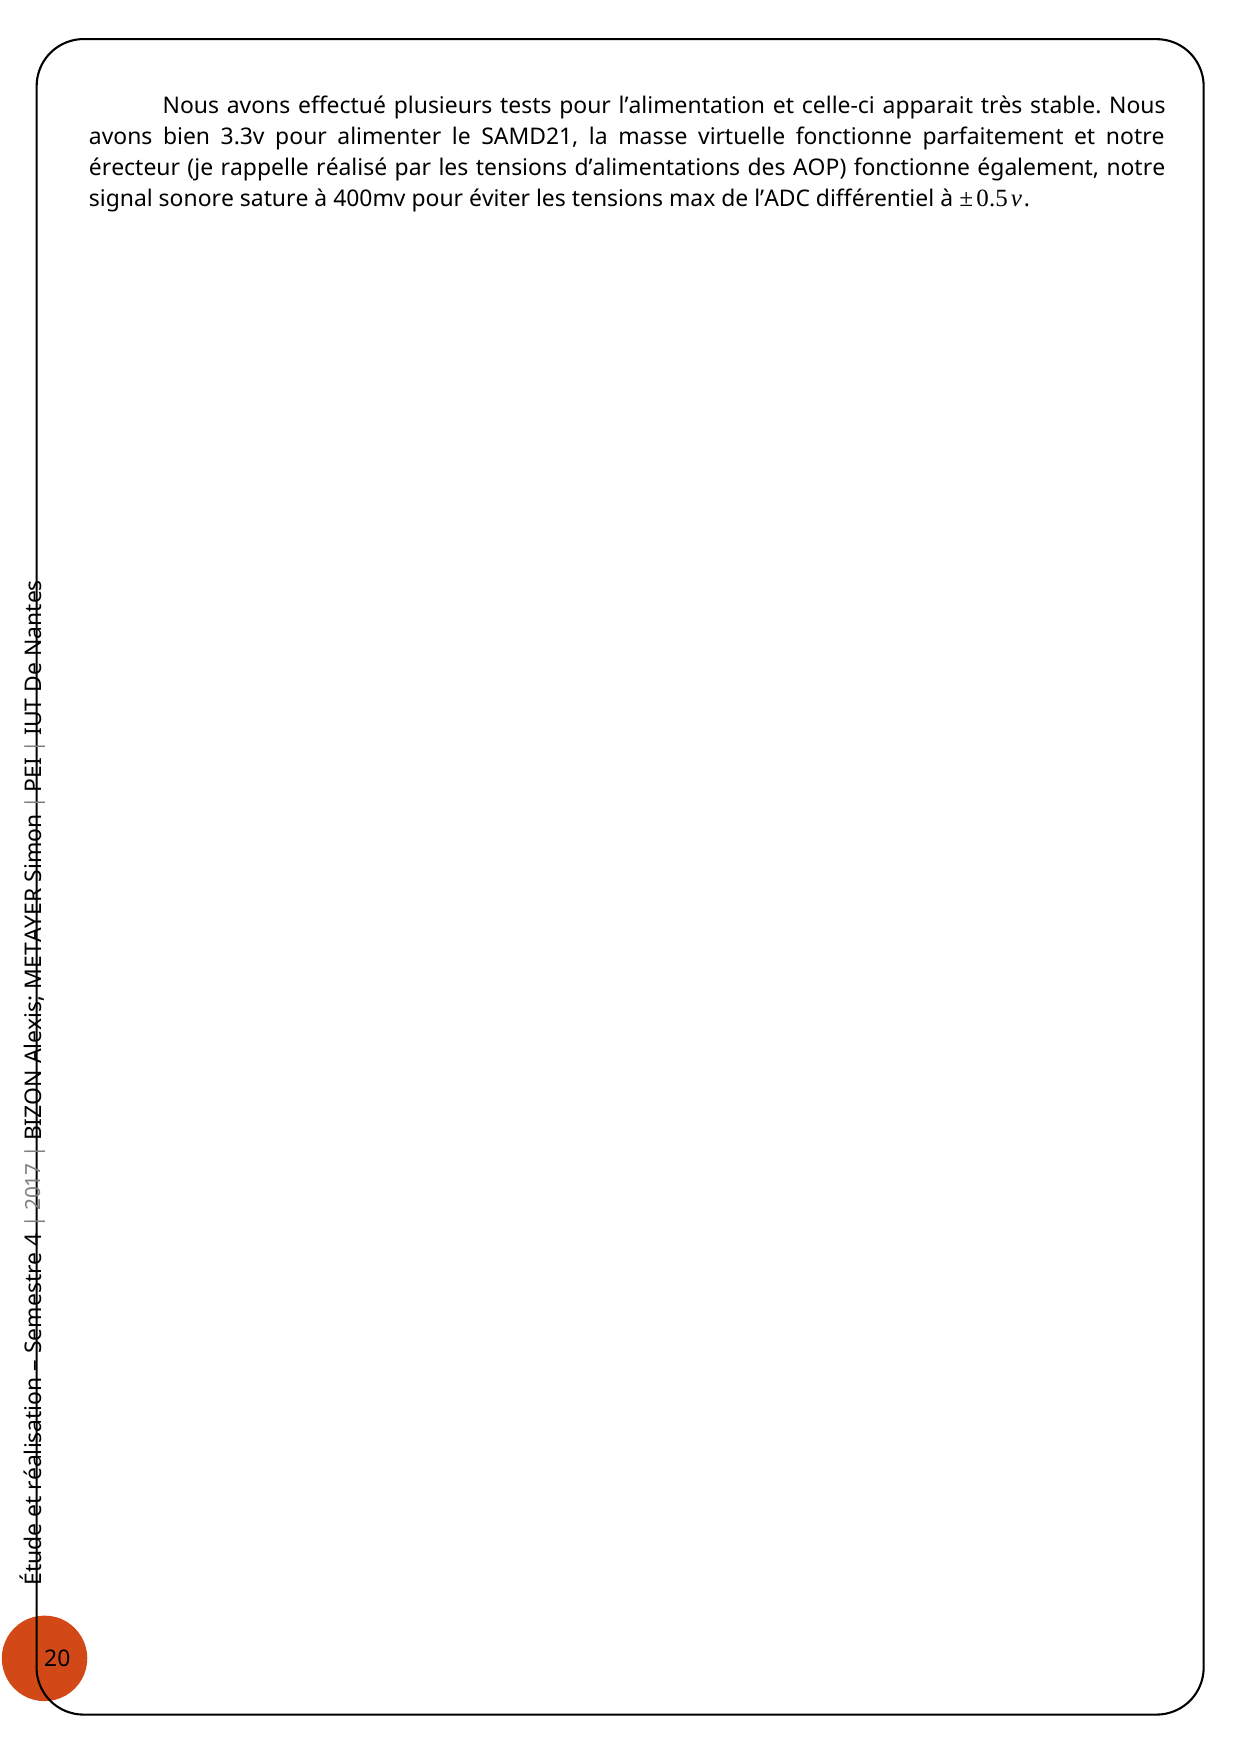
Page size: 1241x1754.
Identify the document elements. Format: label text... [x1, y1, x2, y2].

text Nous avons effectué plusieurs tests pour l’alimentation et celle-ci apparait très stable. Nous avons bien 3.3v pour alimenter le SAMD21, la masse virtuelle fonctionne parfaitement et notre érecteur (je rappelle réalisé par les tensions d’alimentations des AOP) fonctionne également, notre signal sonore sature à 400mv pour éviter les tensions max de l’ADC différentiel à . [89, 89, 1166, 214]
